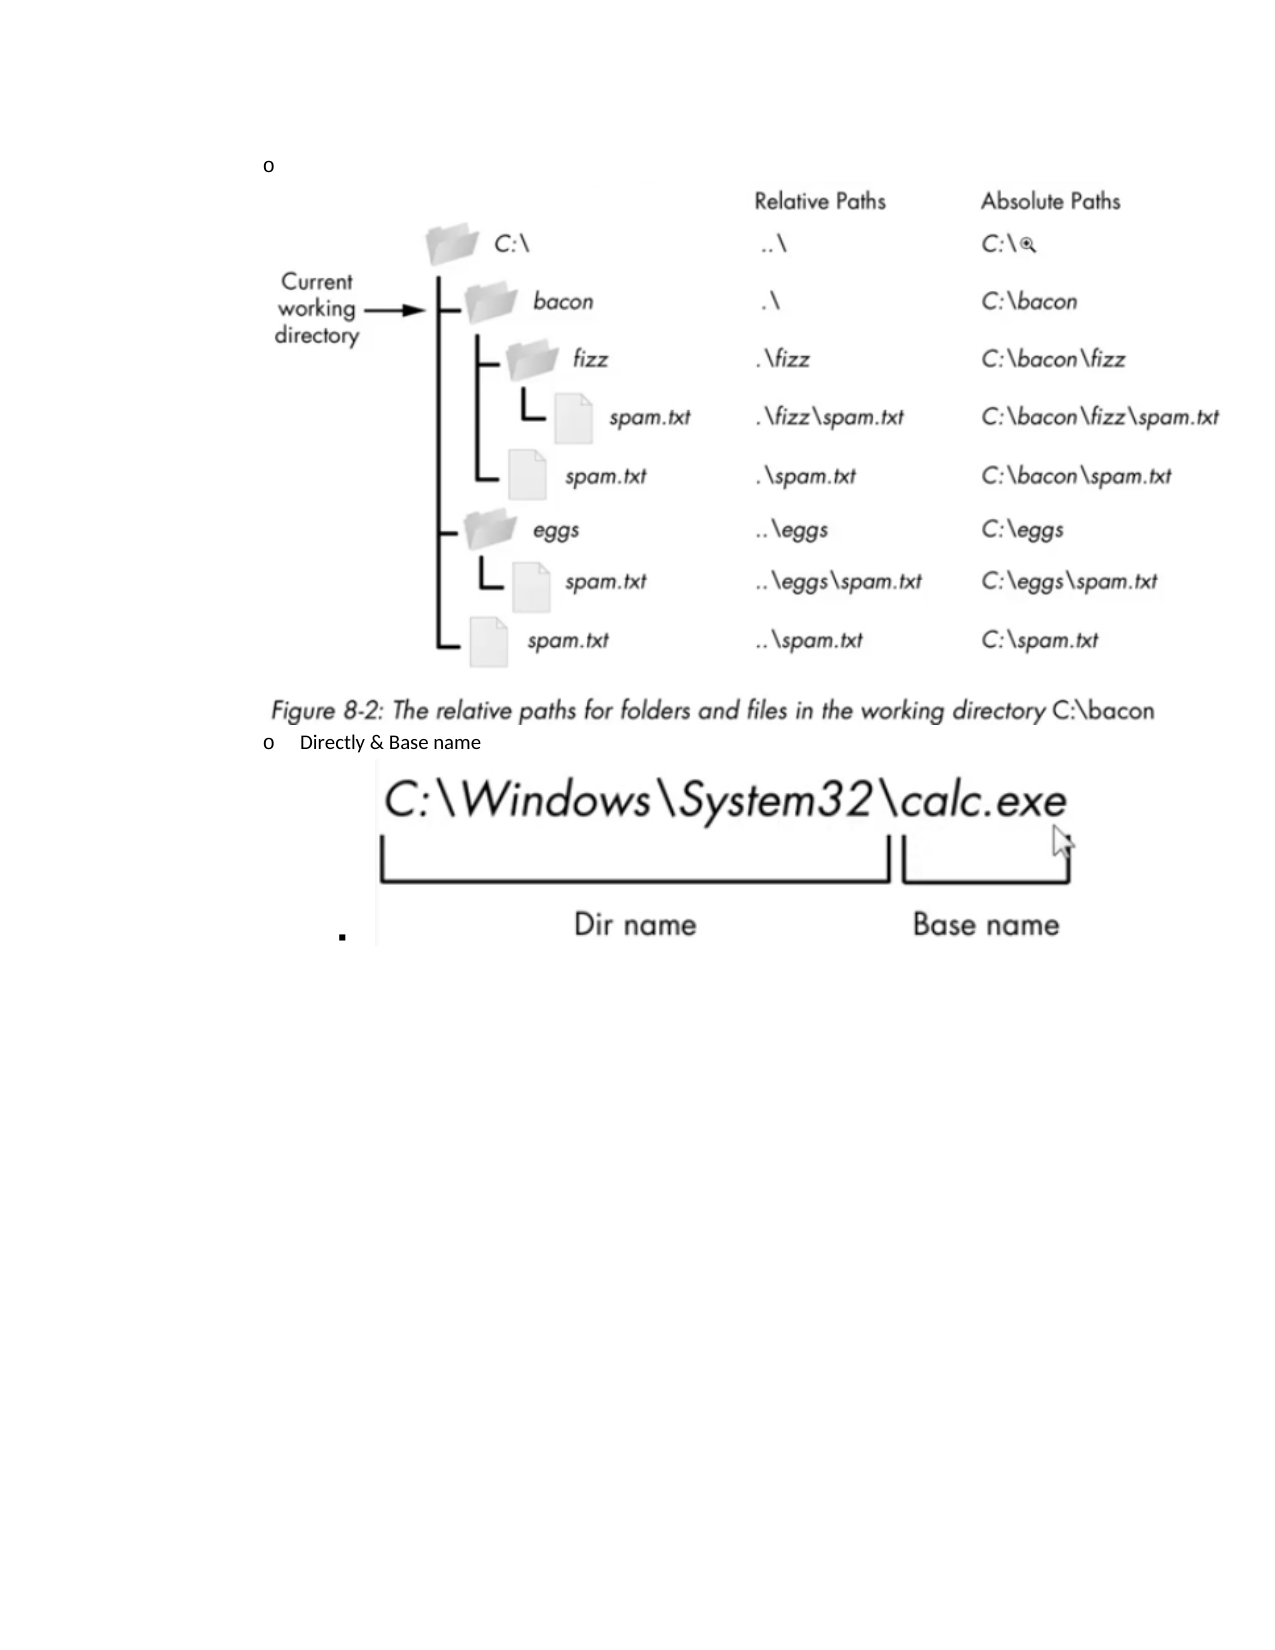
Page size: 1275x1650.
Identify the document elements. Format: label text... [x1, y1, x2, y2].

picture [375, 759, 1119, 946]
picture [262, 182, 1238, 725]
list Directly & Base name [262, 729, 1125, 755]
